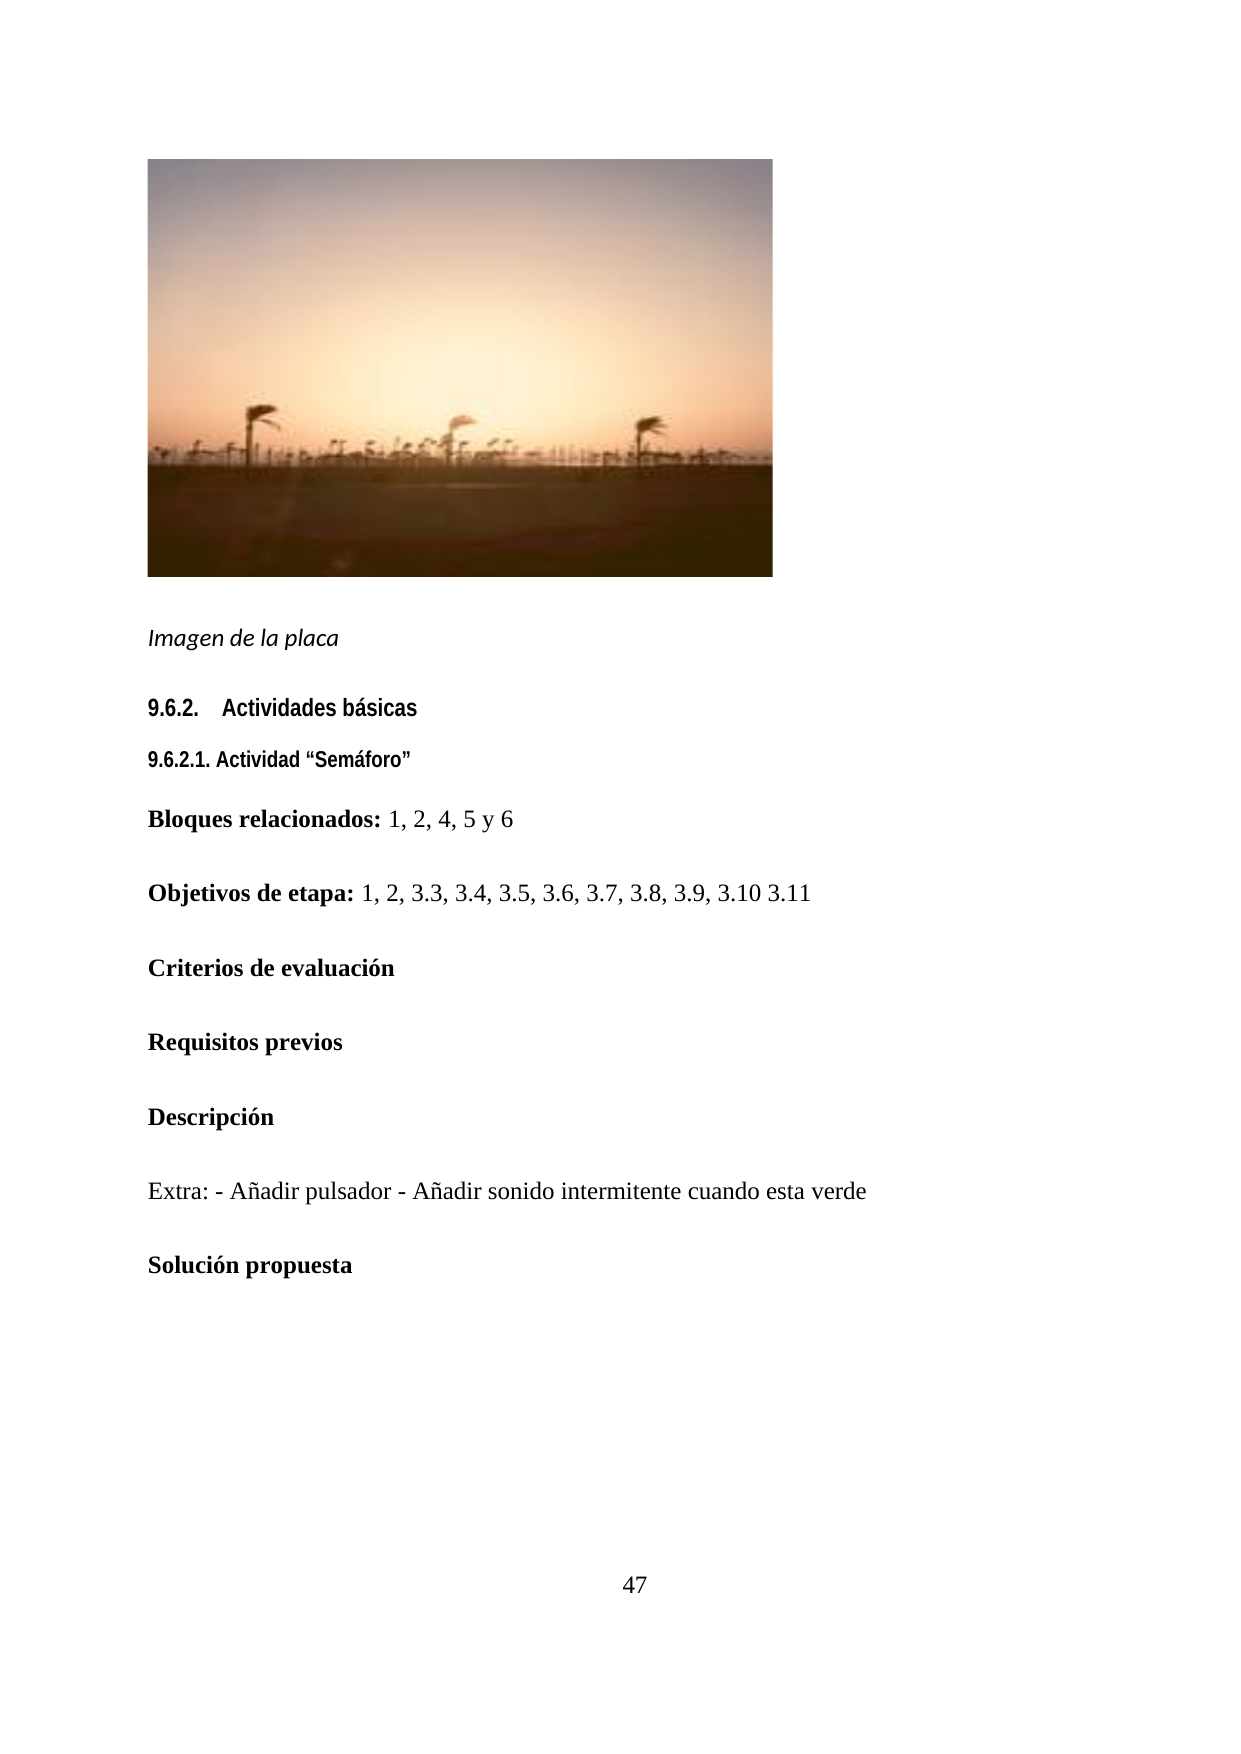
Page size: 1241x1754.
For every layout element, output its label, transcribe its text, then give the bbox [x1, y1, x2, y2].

subtitle Actividades básicas [148, 693, 1122, 721]
text Extra: - Añadir pulsador - Añadir sonido intermitente cuando esta verde [148, 1176, 1122, 1205]
picture [147, 159, 773, 577]
text Solución propuesta [148, 1250, 1122, 1279]
text Descripción [148, 1102, 1122, 1130]
text Bloques relacionados: 1, 2, 4, 5 y 6 [148, 804, 1122, 833]
subtitle Actividad “Semáforo” [148, 746, 1122, 773]
text Imagen de la placa [148, 622, 1122, 653]
text Requisitos previos [148, 1027, 1122, 1056]
text Objetivos de etapa: 1, 2, 3.3, 3.4, 3.5, 3.6, 3.7, 3.8, 3.9, 3.10 3.11 [148, 878, 1122, 907]
text Criterios de evaluación [148, 953, 1122, 982]
